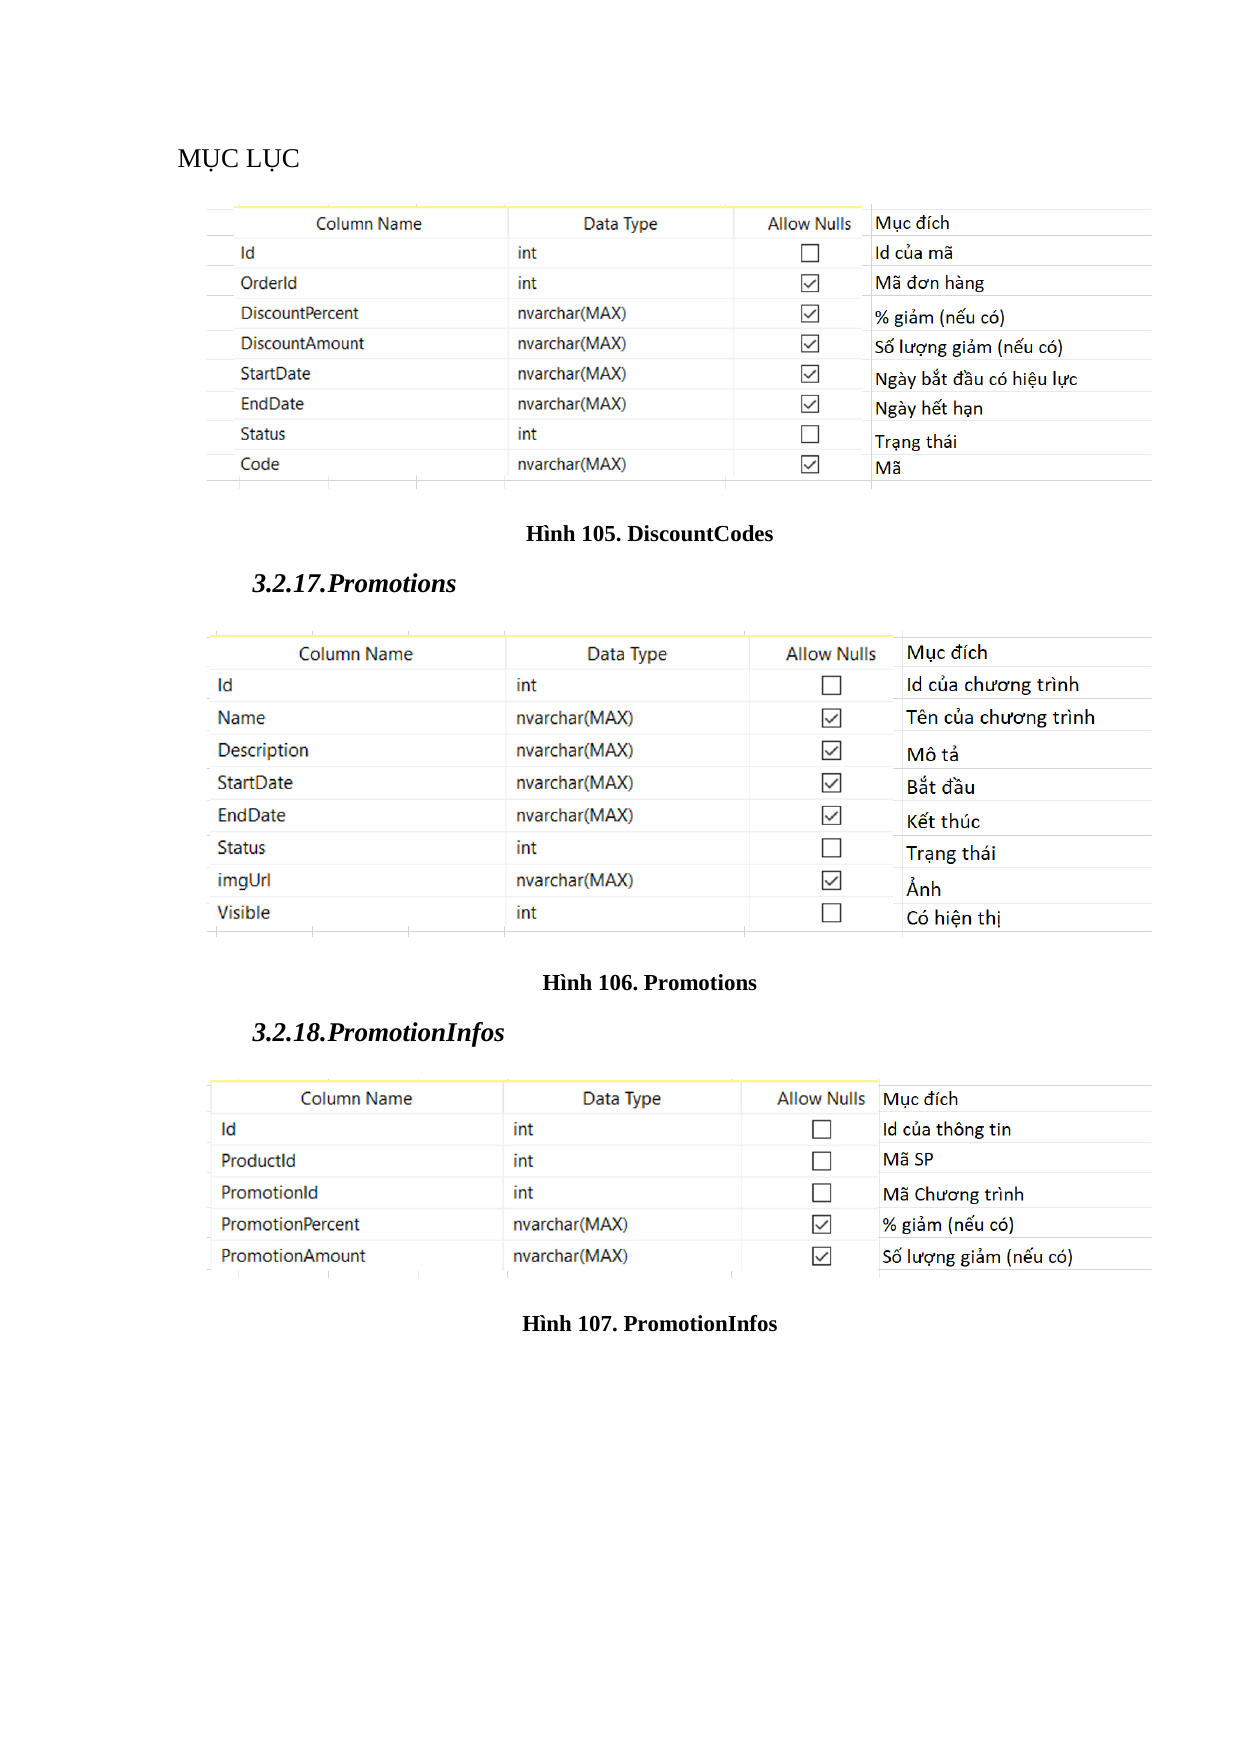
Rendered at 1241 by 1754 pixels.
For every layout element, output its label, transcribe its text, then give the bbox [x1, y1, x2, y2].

text Hình 106. Promotions [177, 969, 1122, 995]
picture [206, 631, 1152, 937]
list Promotions [252, 568, 1122, 599]
text Hình 107. PromotionInfos [177, 1310, 1122, 1336]
list PromotionInfos [252, 1016, 1122, 1047]
picture [206, 204, 1152, 489]
picture [206, 1079, 1152, 1278]
text Hình 105. DiscountCodes [177, 520, 1122, 547]
